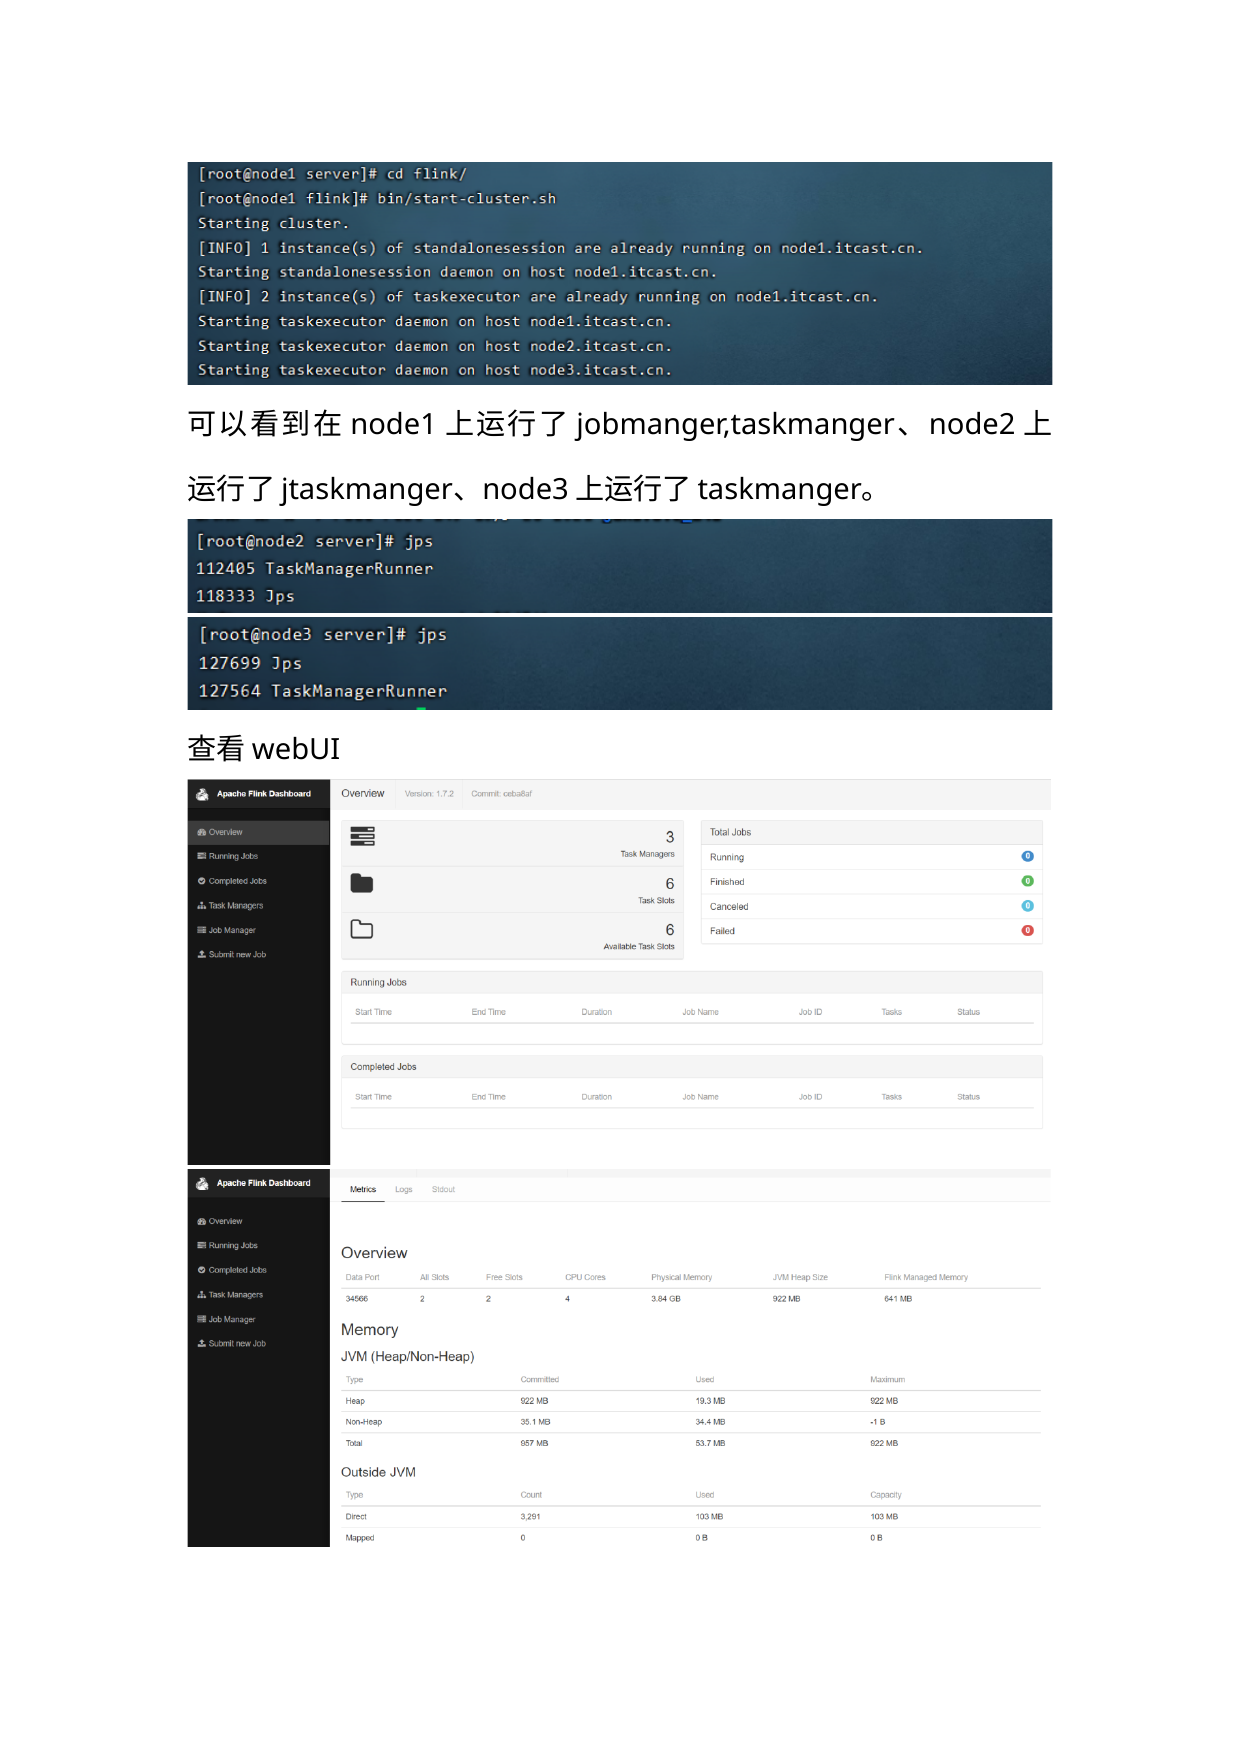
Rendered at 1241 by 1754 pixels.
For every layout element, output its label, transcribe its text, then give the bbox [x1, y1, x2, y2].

picture [187, 162, 1053, 385]
picture [187, 617, 1053, 710]
picture [187, 779, 1051, 1165]
picture [187, 519, 1053, 613]
text 查看webUI [187, 710, 1053, 779]
picture [187, 1169, 1051, 1547]
text 可以看到在node1上运行了jobmanger,taskmanger、node2上运行了jtaskmanger、node3上运行了taskmanger。 [187, 389, 1053, 519]
